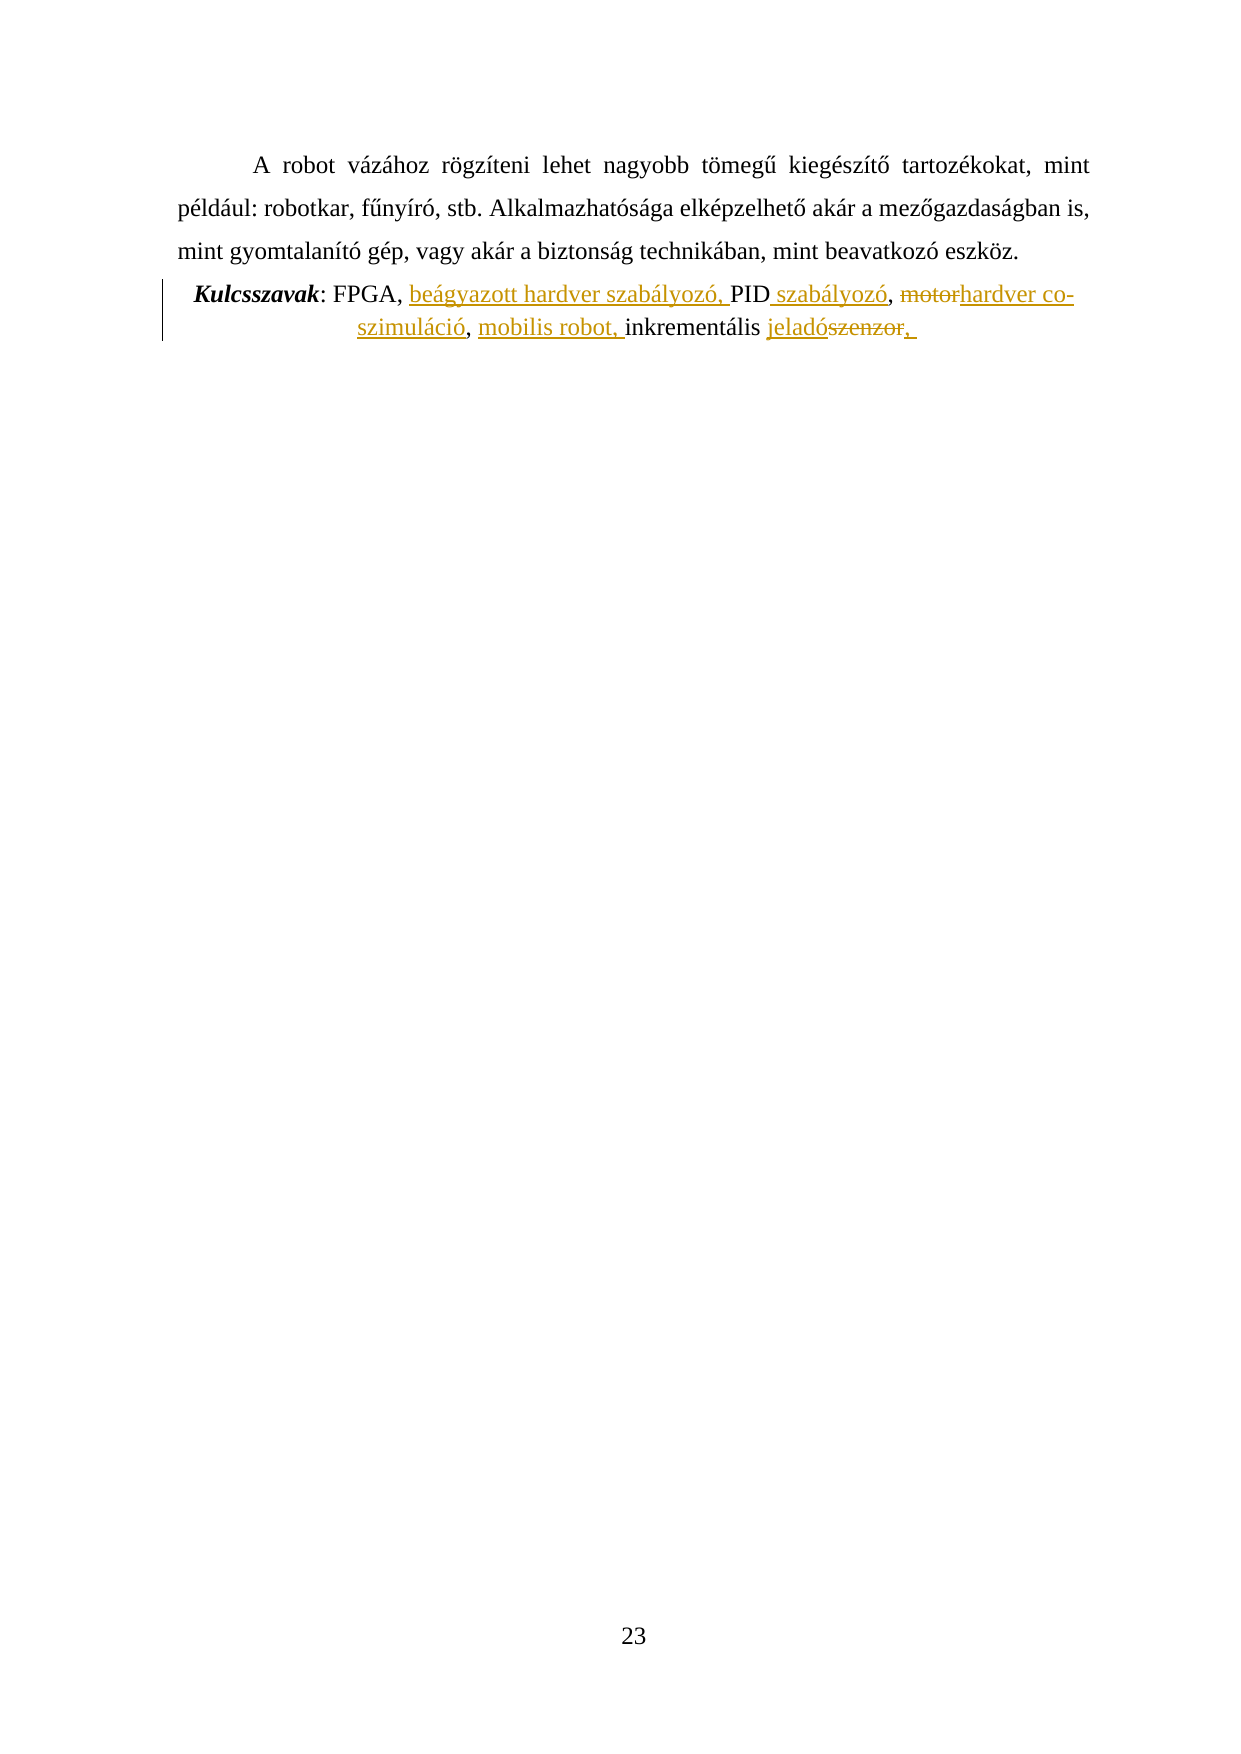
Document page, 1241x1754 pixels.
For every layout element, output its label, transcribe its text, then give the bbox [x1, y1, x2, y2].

text A robot vázához rögzíteni lehet nagyobb tömegű kiegészítő tartozékokat, mint például: robotkar, fűnyíró, stb. Alkalmazhatósága elképzelhető akár a mezőgazdaságban is, mint gyomtalanító gép, vagy akár a biztonság technikában, mint beavatkozó eszköz. [177, 150, 1090, 265]
text Kulcsszavak: FPGA, PID, , inkrementális [177, 279, 1090, 341]
